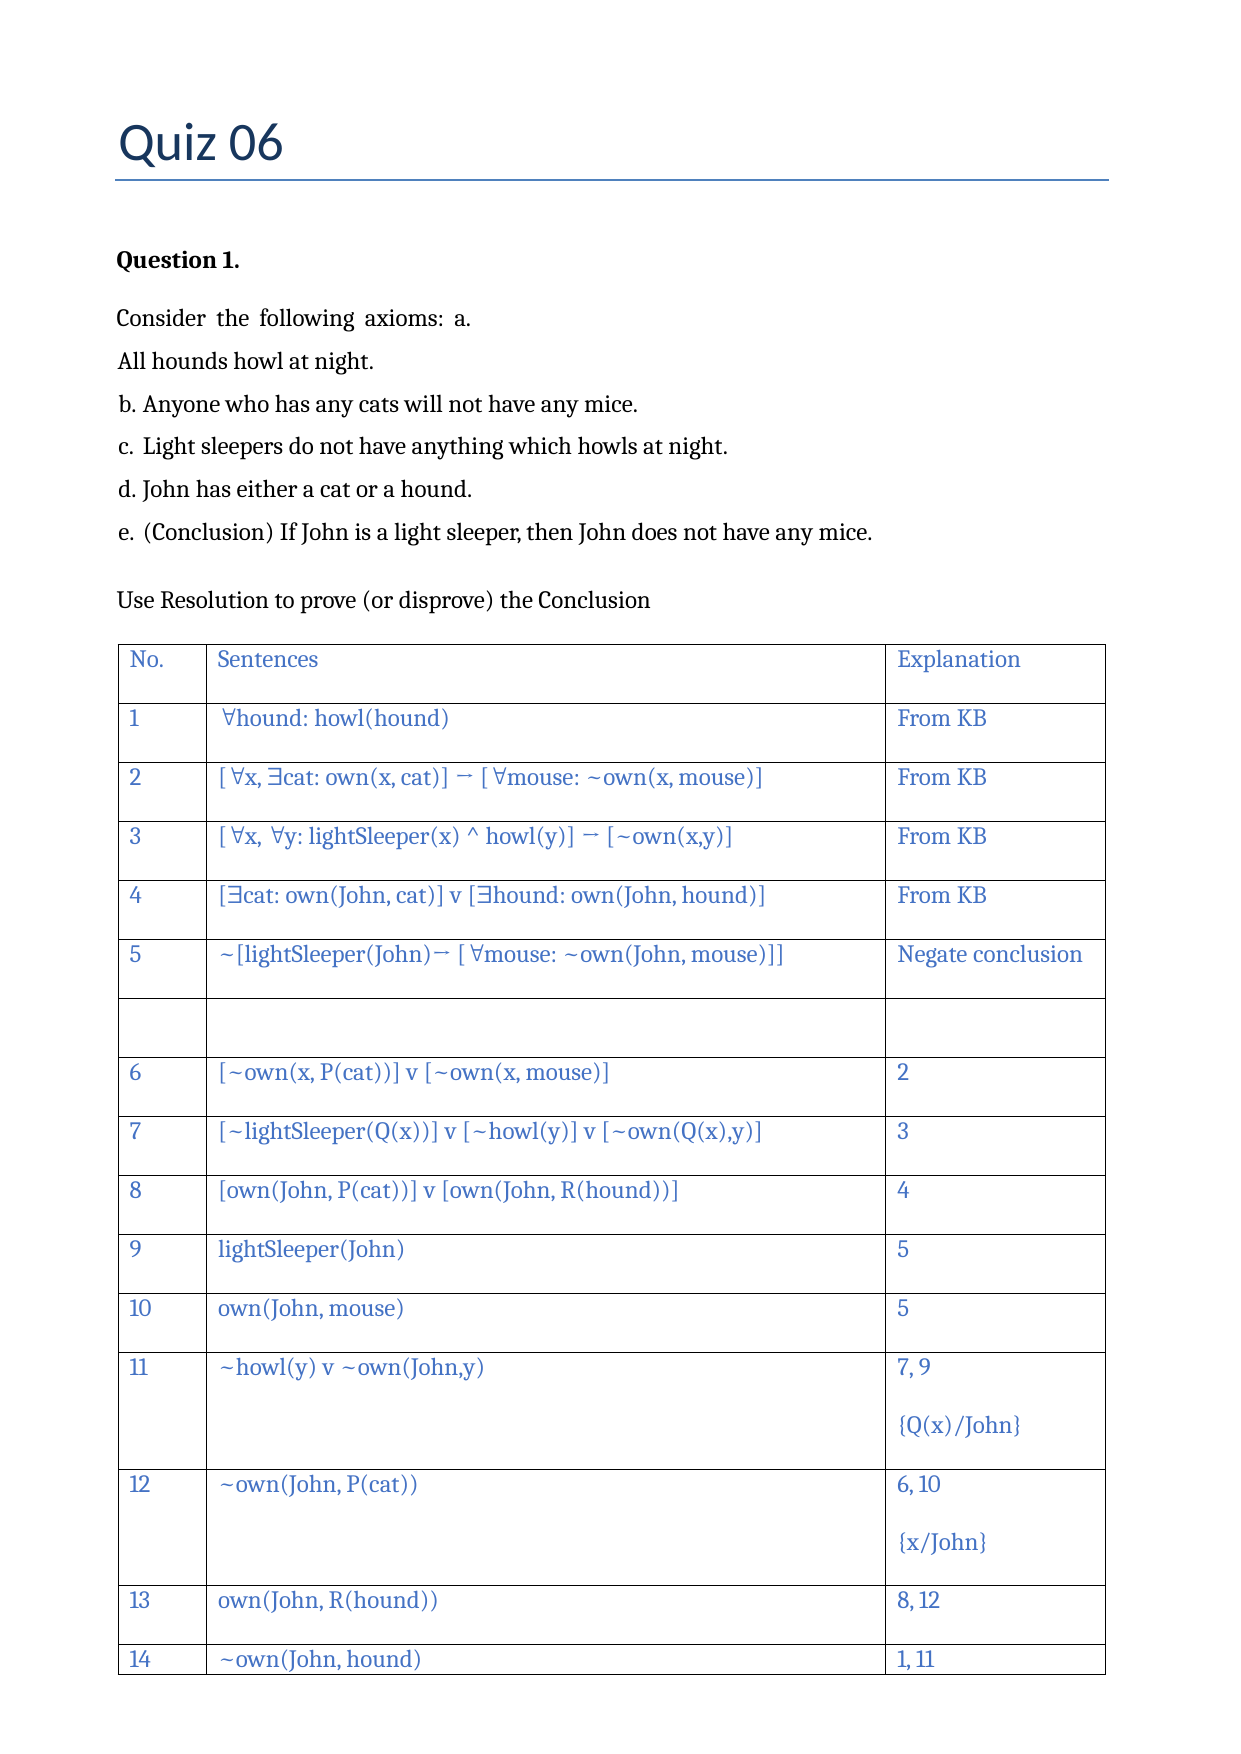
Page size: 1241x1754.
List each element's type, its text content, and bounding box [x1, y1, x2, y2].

table_cell 6, 10 {x/John} [886, 1470, 1105, 1585]
table_cell [~own(x, P(cat))] v [~own(x, mouse)] [207, 1058, 885, 1116]
table_header Sentences [207, 645, 885, 703]
table_cell own(John, R(hound)) [207, 1586, 885, 1644]
list (Conclusion) If John is a light sleeper, then John does not have any mice. [118, 518, 1107, 547]
table_cell 4 [886, 1176, 1105, 1234]
table_cell 14 [119, 1645, 206, 1674]
table_cell 3 [119, 822, 206, 880]
table_cell [cat: own(John, cat)] v [hound: own(John, hound)] [207, 881, 885, 939]
table_cell ~own(John, P(cat)) [207, 1470, 885, 1585]
table_cell 5 [886, 1235, 1105, 1293]
table_cell [886, 999, 1105, 1057]
table_cell 2 [886, 1058, 1105, 1116]
table_cell [own(John, P(cat))] v [own(John, R(hound))] [207, 1176, 885, 1234]
table_cell [~lightSleeper(Q(x))] v [~howl(y)] v [~own(Q(x),y)] [207, 1117, 885, 1175]
list Anyone who has any cats will not have any mice. [118, 389, 1107, 418]
table_cell From KB [886, 704, 1105, 762]
table_cell own(John, mouse) [207, 1294, 885, 1352]
table_cell From KB [886, 822, 1105, 880]
text Consider the following axioms: a. All hounds howl at night. [116, 304, 471, 375]
table_cell 6 [119, 1058, 206, 1116]
table_cell 5 [886, 1294, 1105, 1352]
table_cell 4 [119, 881, 206, 939]
table_cell ~howl(y) v ~own(John,y) [207, 1353, 885, 1468]
table_cell 10 [119, 1294, 206, 1352]
table_cell 12 [119, 1470, 206, 1585]
text Quiz 06 [118, 108, 1107, 174]
text Use Resolution to prove (or disprove) the Conclusion [116, 586, 1107, 615]
table_cell 2 [119, 763, 206, 821]
table_header Explanation [886, 645, 1105, 703]
table_cell 7 [119, 1117, 206, 1175]
table_cell From KB [886, 881, 1105, 939]
table_cell 11 [119, 1353, 206, 1468]
table_cell [119, 999, 206, 1057]
table_cell 5 [119, 940, 206, 998]
table_cell 7, 9 {Q(x)/John} [886, 1353, 1105, 1468]
table_cell From KB [886, 763, 1105, 821]
table_cell [x, cat: own(x, cat)] → [mouse: ~own(x, mouse)] [207, 763, 885, 821]
table_cell 8, 12 [886, 1586, 1105, 1644]
table_cell 8 [119, 1176, 206, 1234]
table_cell [207, 999, 885, 1057]
table_cell 13 [119, 1586, 206, 1644]
text Question 1. [116, 246, 1107, 275]
table_cell ~[lightSleeper(John)→ [mouse: ~own(John, mouse)]] [207, 940, 885, 998]
table_cell 1 [119, 704, 206, 762]
table_header No. [119, 645, 206, 703]
table_cell 9 [119, 1235, 206, 1293]
table_cell ~own(John, hound) [207, 1645, 885, 1674]
table_cell Negate conclusion [886, 940, 1105, 998]
list Light sleepers do not have anything which howls at night. [118, 432, 1107, 461]
table_cell 3 [886, 1117, 1105, 1175]
table_cell lightSleeper(John) [207, 1235, 885, 1293]
table_cell 1, 11 {y/hound} [886, 1645, 1105, 1674]
table_cell [x, y: lightSleeper(x) ^ howl(y)] → [~own(x,y)] [207, 822, 885, 880]
list John has either a cat or a hound. [118, 475, 1107, 504]
table_cell hound: howl(hound) [207, 704, 885, 762]
